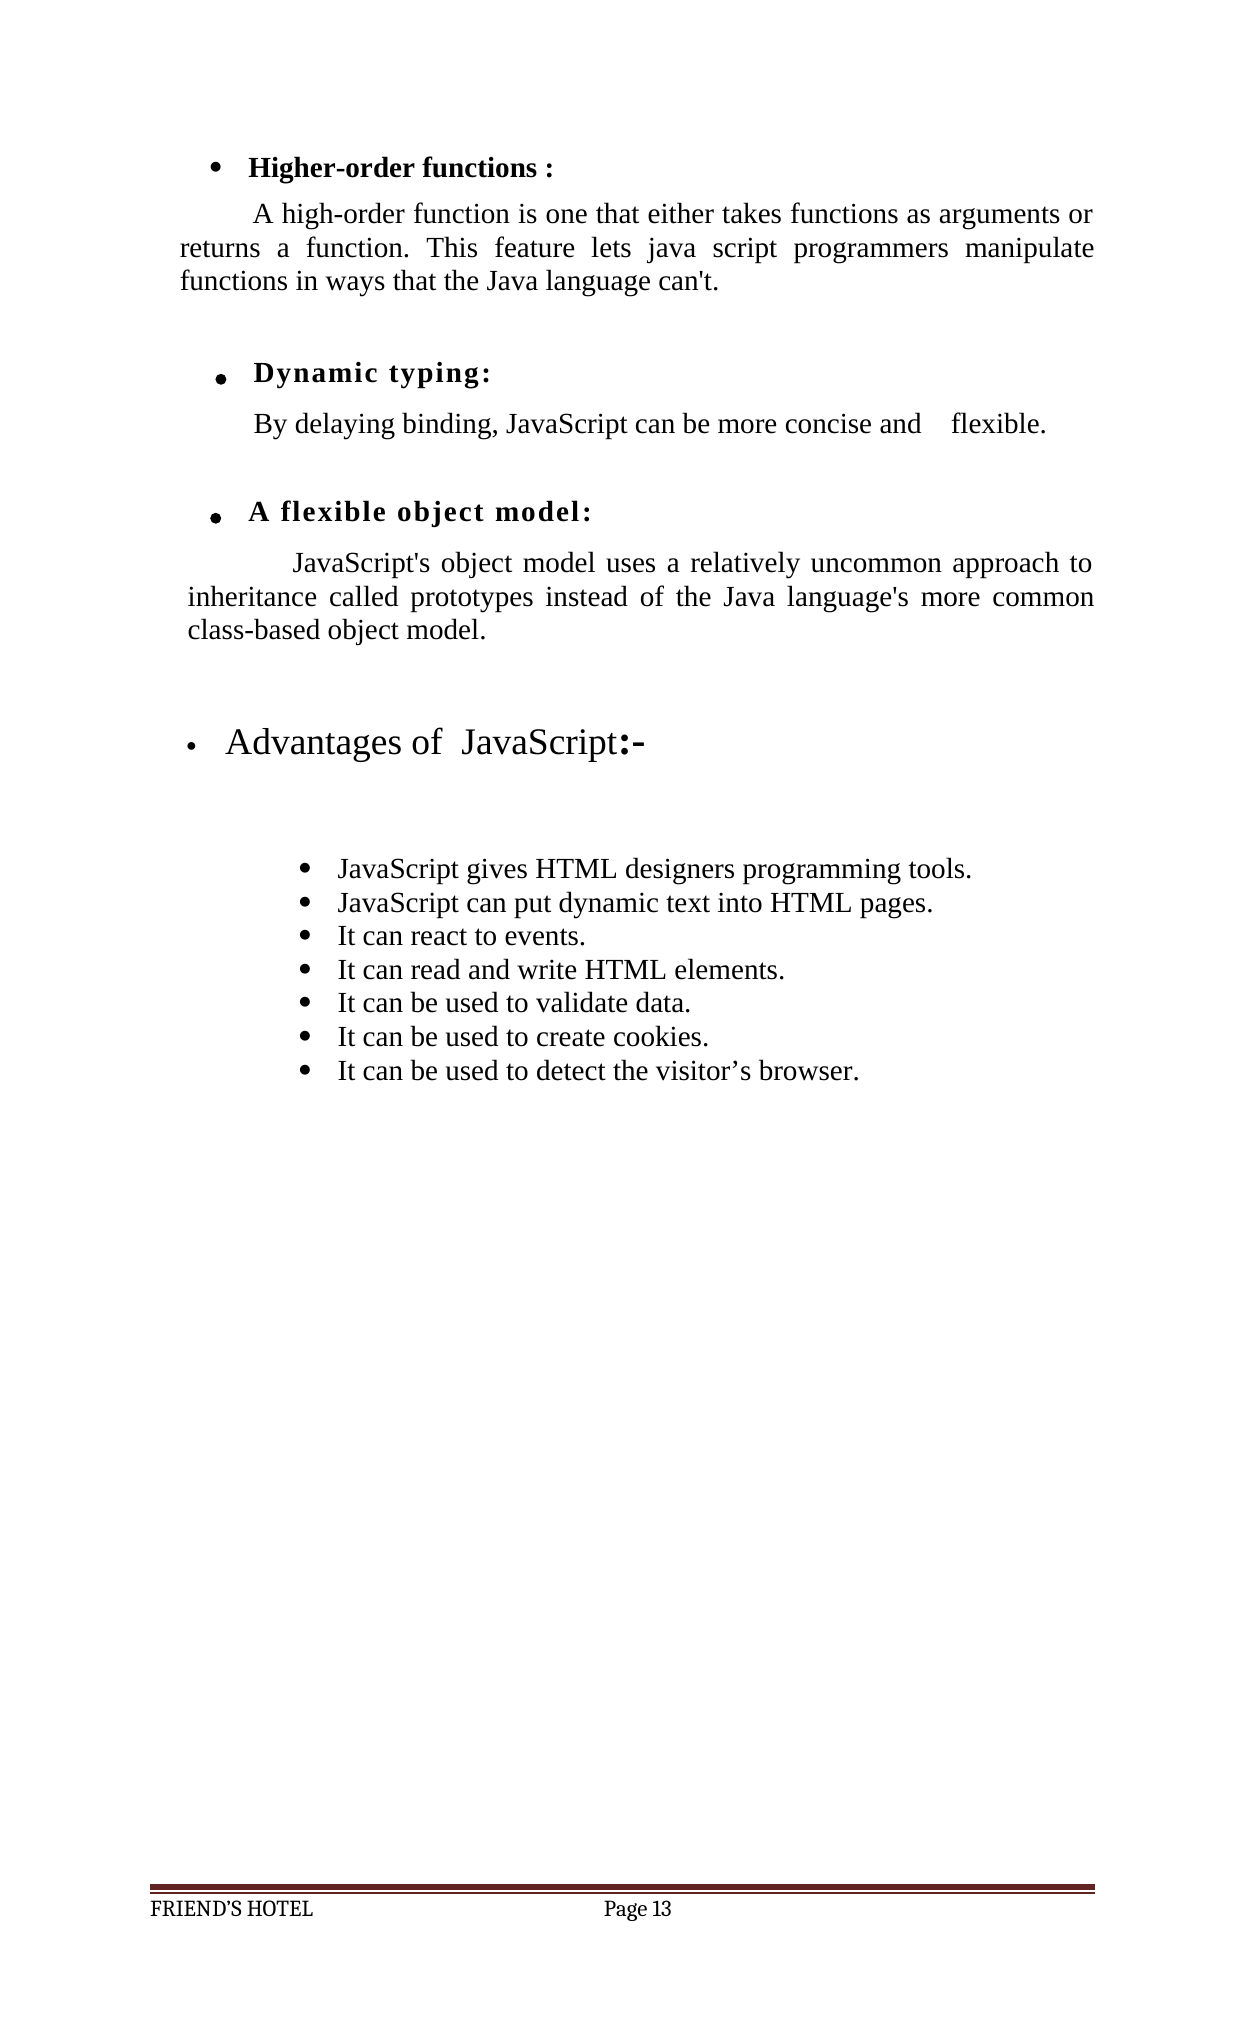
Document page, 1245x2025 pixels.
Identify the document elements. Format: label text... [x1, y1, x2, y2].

list Advantages of JavaScript:- [187, 716, 1095, 764]
list It can be used to detect the visitor’s browser. [300, 1053, 1095, 1087]
list Dynamic typing: [216, 355, 1095, 396]
list A flexible object model: [211, 494, 1095, 535]
list Higher-order functions : [211, 150, 1095, 184]
list JavaScript can put dynamic text into HTML pages. [300, 885, 1095, 918]
list JavaScript gives HTML designers programming tools. [300, 851, 1095, 885]
text A high-order function is one that either takes functions as arguments or returns a function. This feature lets java script programmers manipulate functions in ways that the Java language can't. [179, 196, 1095, 297]
list It can be used to validate data. [300, 986, 1095, 1019]
list It can react to events. [300, 918, 1095, 952]
list It can read and write HTML elements. [300, 952, 1095, 986]
list It can be used to create cookies. [300, 1019, 1095, 1053]
text JavaScript's object model uses a relatively uncommon approach to inheritance called prototypes instead of the Java language's more common class-based object model. [187, 545, 1095, 646]
text By delaying binding, JavaScript can be more concise and flexible. [236, 406, 1095, 440]
